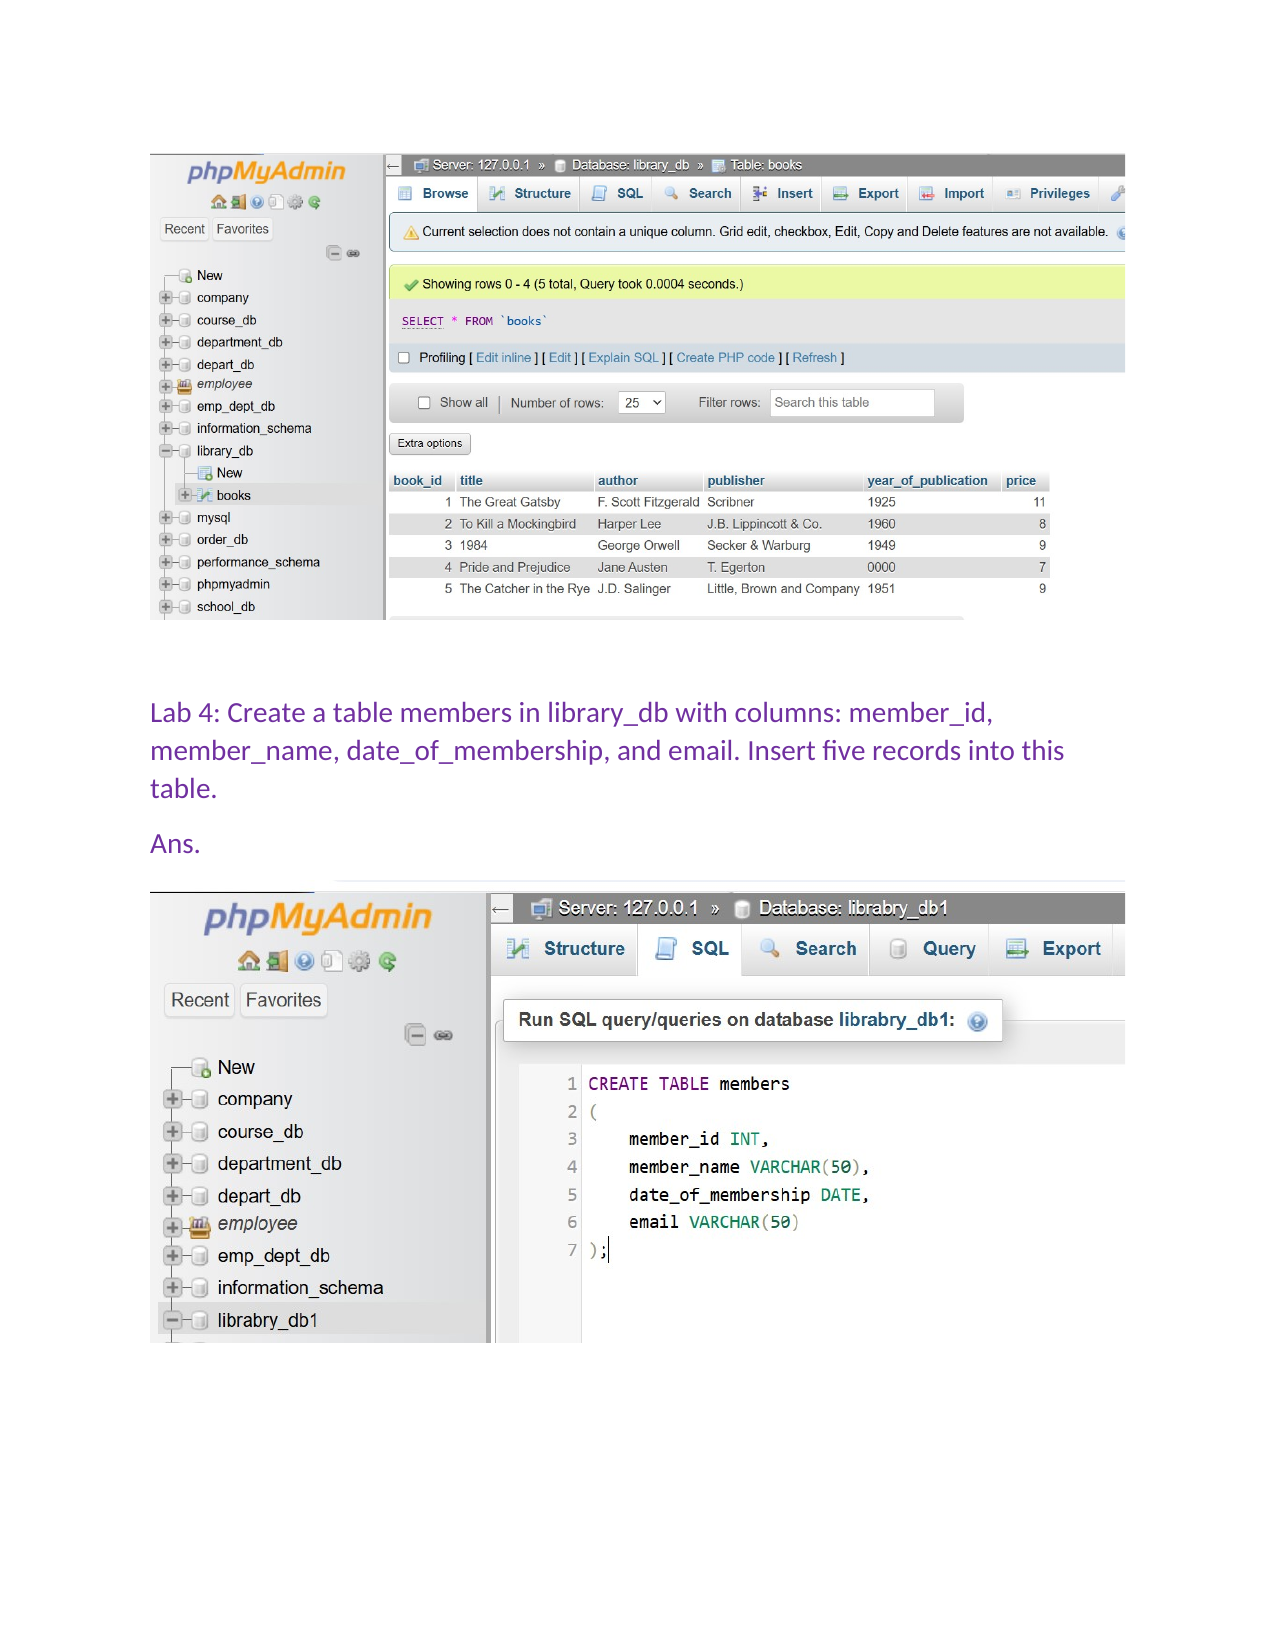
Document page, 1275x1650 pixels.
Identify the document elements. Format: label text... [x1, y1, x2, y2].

picture [150, 150, 1125, 620]
picture [150, 880, 1125, 1343]
text Lab 4: Create a table members in library_db with columns: member_id, member_name, date_of_membership, and email. Insert five records into this table. [150, 694, 1125, 806]
text Ans. [150, 826, 1125, 861]
